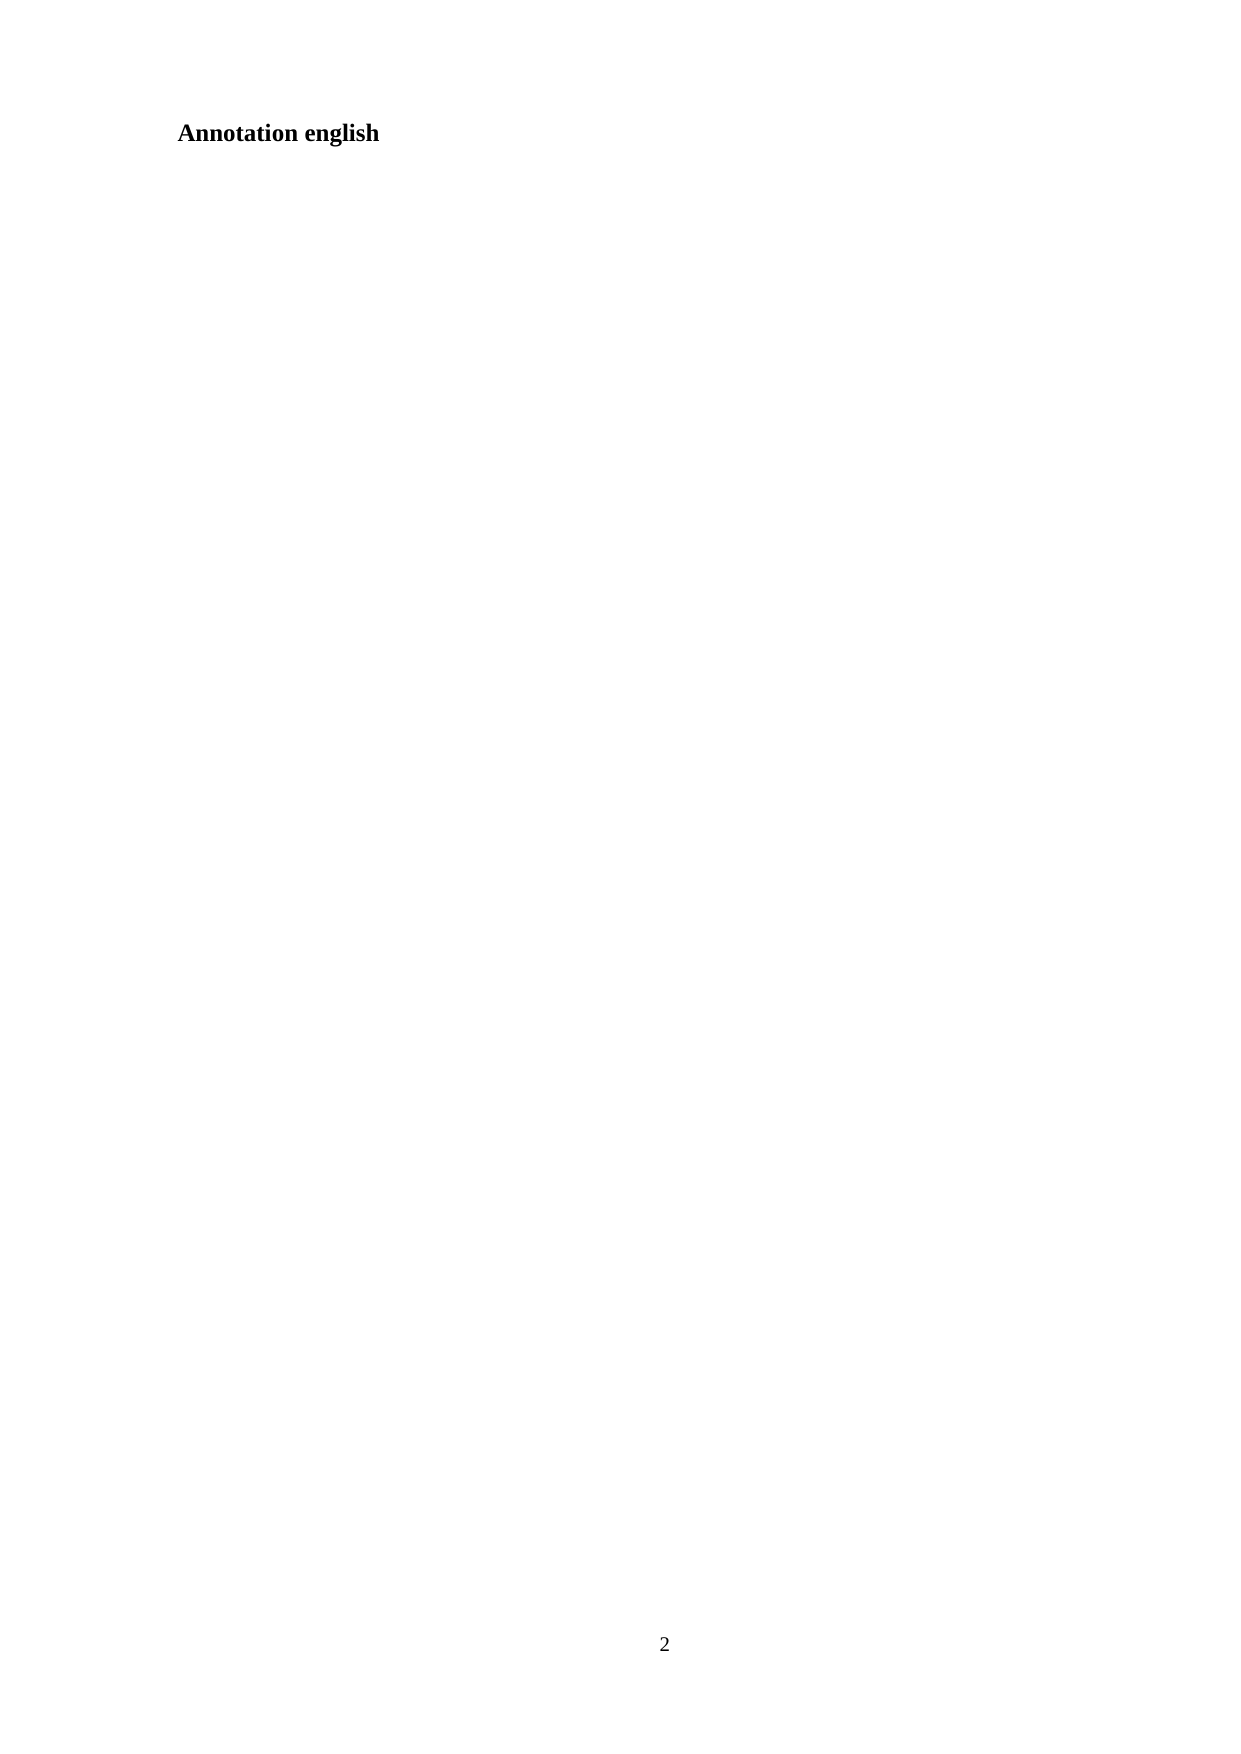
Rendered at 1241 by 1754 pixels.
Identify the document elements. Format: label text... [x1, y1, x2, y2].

text Аnnotation english [177, 118, 1152, 147]
